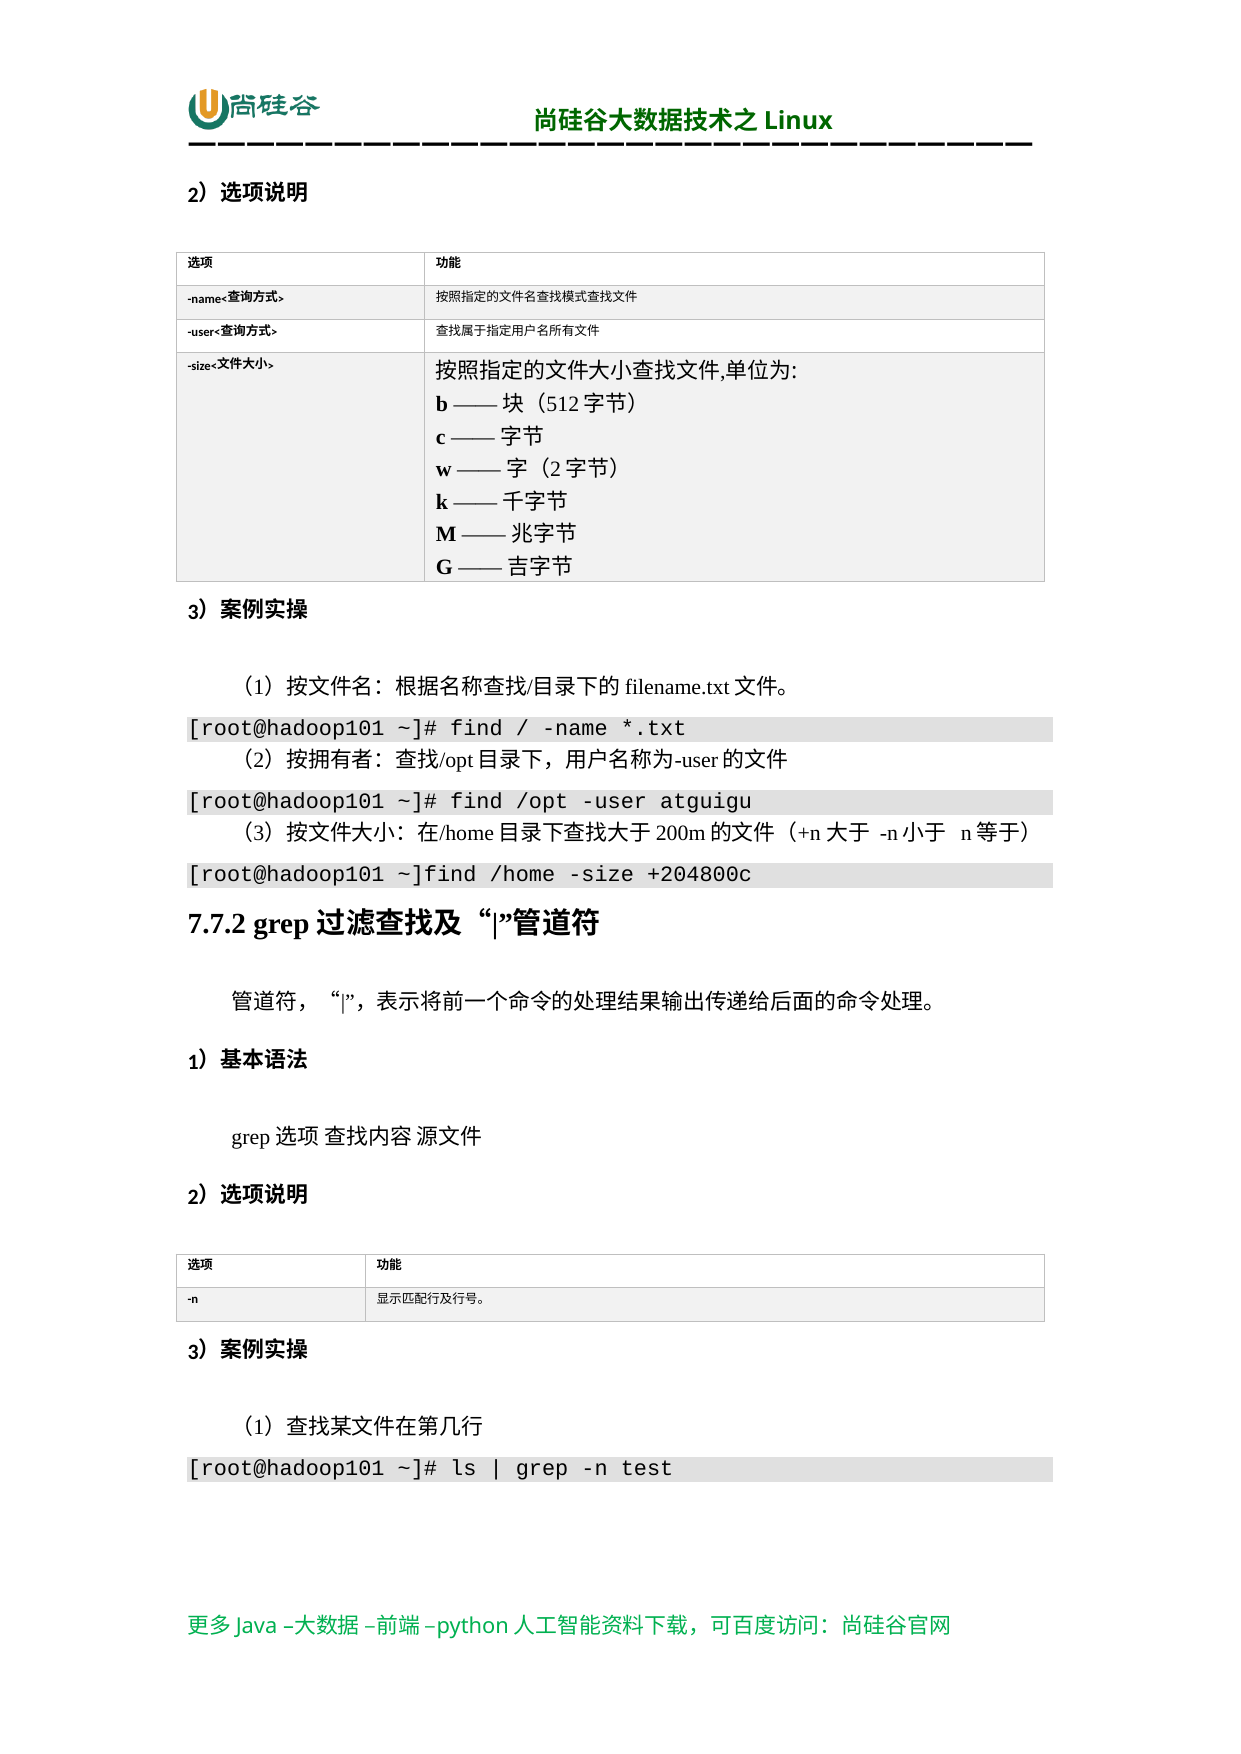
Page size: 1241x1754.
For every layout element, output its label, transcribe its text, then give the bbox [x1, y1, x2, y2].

text （1）查找某文件在第几行 [187, 1408, 1053, 1441]
text [root@hadoop101 ~]# find /opt -user atguigu [187, 790, 1053, 815]
text grep 选项 查找内容 源文件 [187, 1118, 1053, 1151]
text 1）基本语法 [187, 1032, 1053, 1097]
table_cell 按照指定的文件大小查找文件,单位为: b —— 块（512字节） c —— 字节 w —— 字（2字节） k —— 千字节 M —— 兆字节 G —— 吉字节 [425, 353, 1044, 581]
text 3）案例实操 [187, 582, 1053, 647]
table_header 选项 [177, 1255, 365, 1287]
table_cell 按照指定的文件名查找模式查找文件 [425, 286, 1044, 319]
text 3）案例实操 [187, 1322, 1053, 1387]
text 管道符，“|”，表示将前一个命令的处理结果输出传递给后面的命令处理。 [187, 983, 1053, 1016]
table_cell 查找属于指定用户名所有文件 [425, 320, 1044, 352]
table_header 功能 [366, 1255, 1044, 1287]
table_header 功能 [425, 253, 1044, 285]
table_cell -name<查询方式> [177, 286, 424, 319]
text 2）选项说明 [187, 1167, 1053, 1232]
table_cell 显示匹配行及行号。 [366, 1288, 1044, 1321]
subtitle 7.7.2 grep 过滤查找及“|”管道符 [187, 888, 1053, 953]
text [root@hadoop101 ~]# ls | grep -n test [187, 1457, 1053, 1482]
table_cell -user<查询方式> [177, 320, 424, 352]
text [root@hadoop101 ~]# find / -name *.txt [187, 717, 1053, 742]
text （1）按文件名：根据名称查找/目录下的filename.txt文件。 [187, 668, 1053, 701]
text [root@hadoop101 ~]find /home -size +204800c [187, 863, 1053, 888]
picture [187, 88, 320, 130]
text （3）按文件大小：在/home目录下查找大于200m的文件（+n 大于 -n小于 n等于） [187, 815, 1053, 847]
text （2）按拥有者：查找/opt目录下，用户名称为-user的文件 [187, 742, 1053, 774]
table_header 选项 [177, 253, 424, 285]
text 2）选项说明 [187, 165, 1053, 230]
table_cell -n [177, 1288, 365, 1321]
table_cell -size<文件大小> [177, 353, 424, 581]
